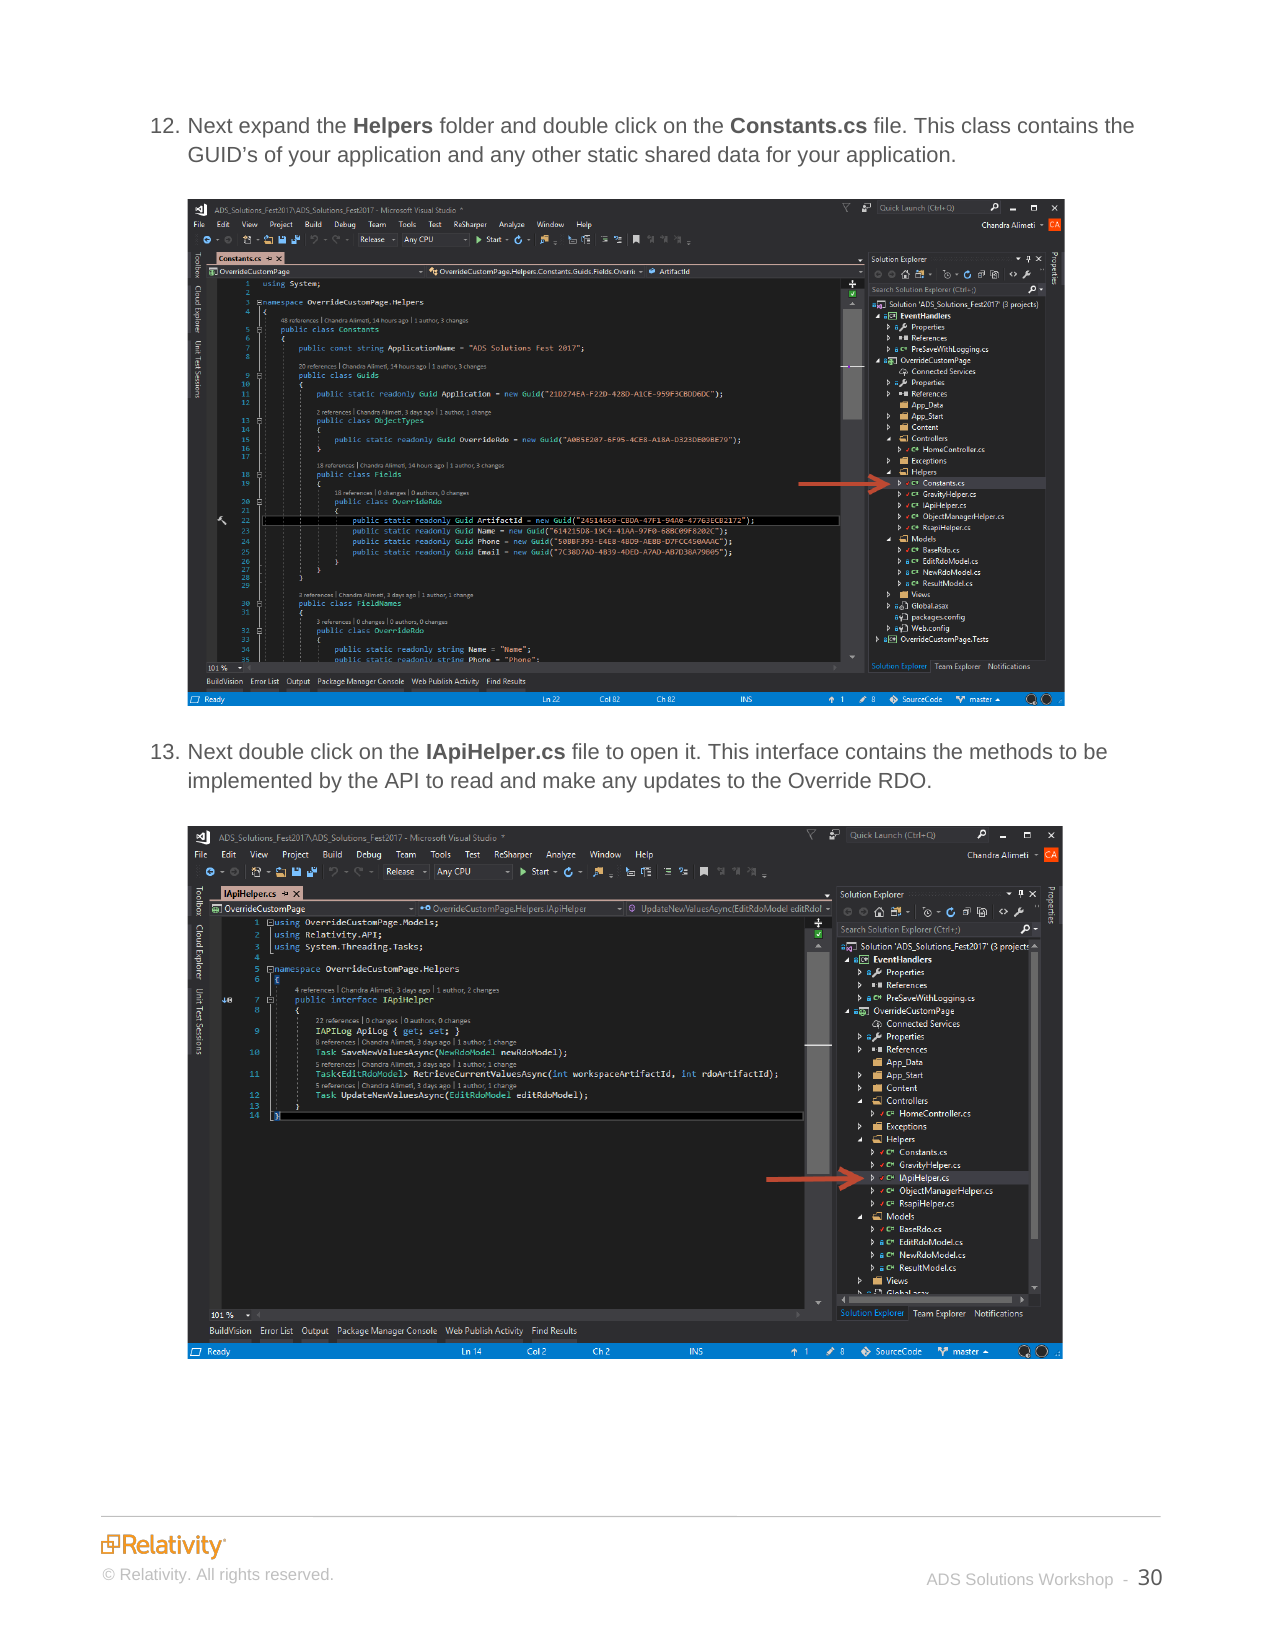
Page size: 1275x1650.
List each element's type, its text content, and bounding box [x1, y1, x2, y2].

picture [187, 199, 1065, 706]
list Next double click on the IApiHelper.cs file to open it. This interface contains the methods to be implemented by the API to read and make any updates to the Override RDO. [150, 739, 1162, 793]
picture [100, 1534, 227, 1560]
picture [187, 826, 1063, 1359]
list Next expand the Helpers folder and double click on the Constants.cs file. This class contains the GUID’s of your application and any other static shared data for your application. [150, 112, 1162, 167]
